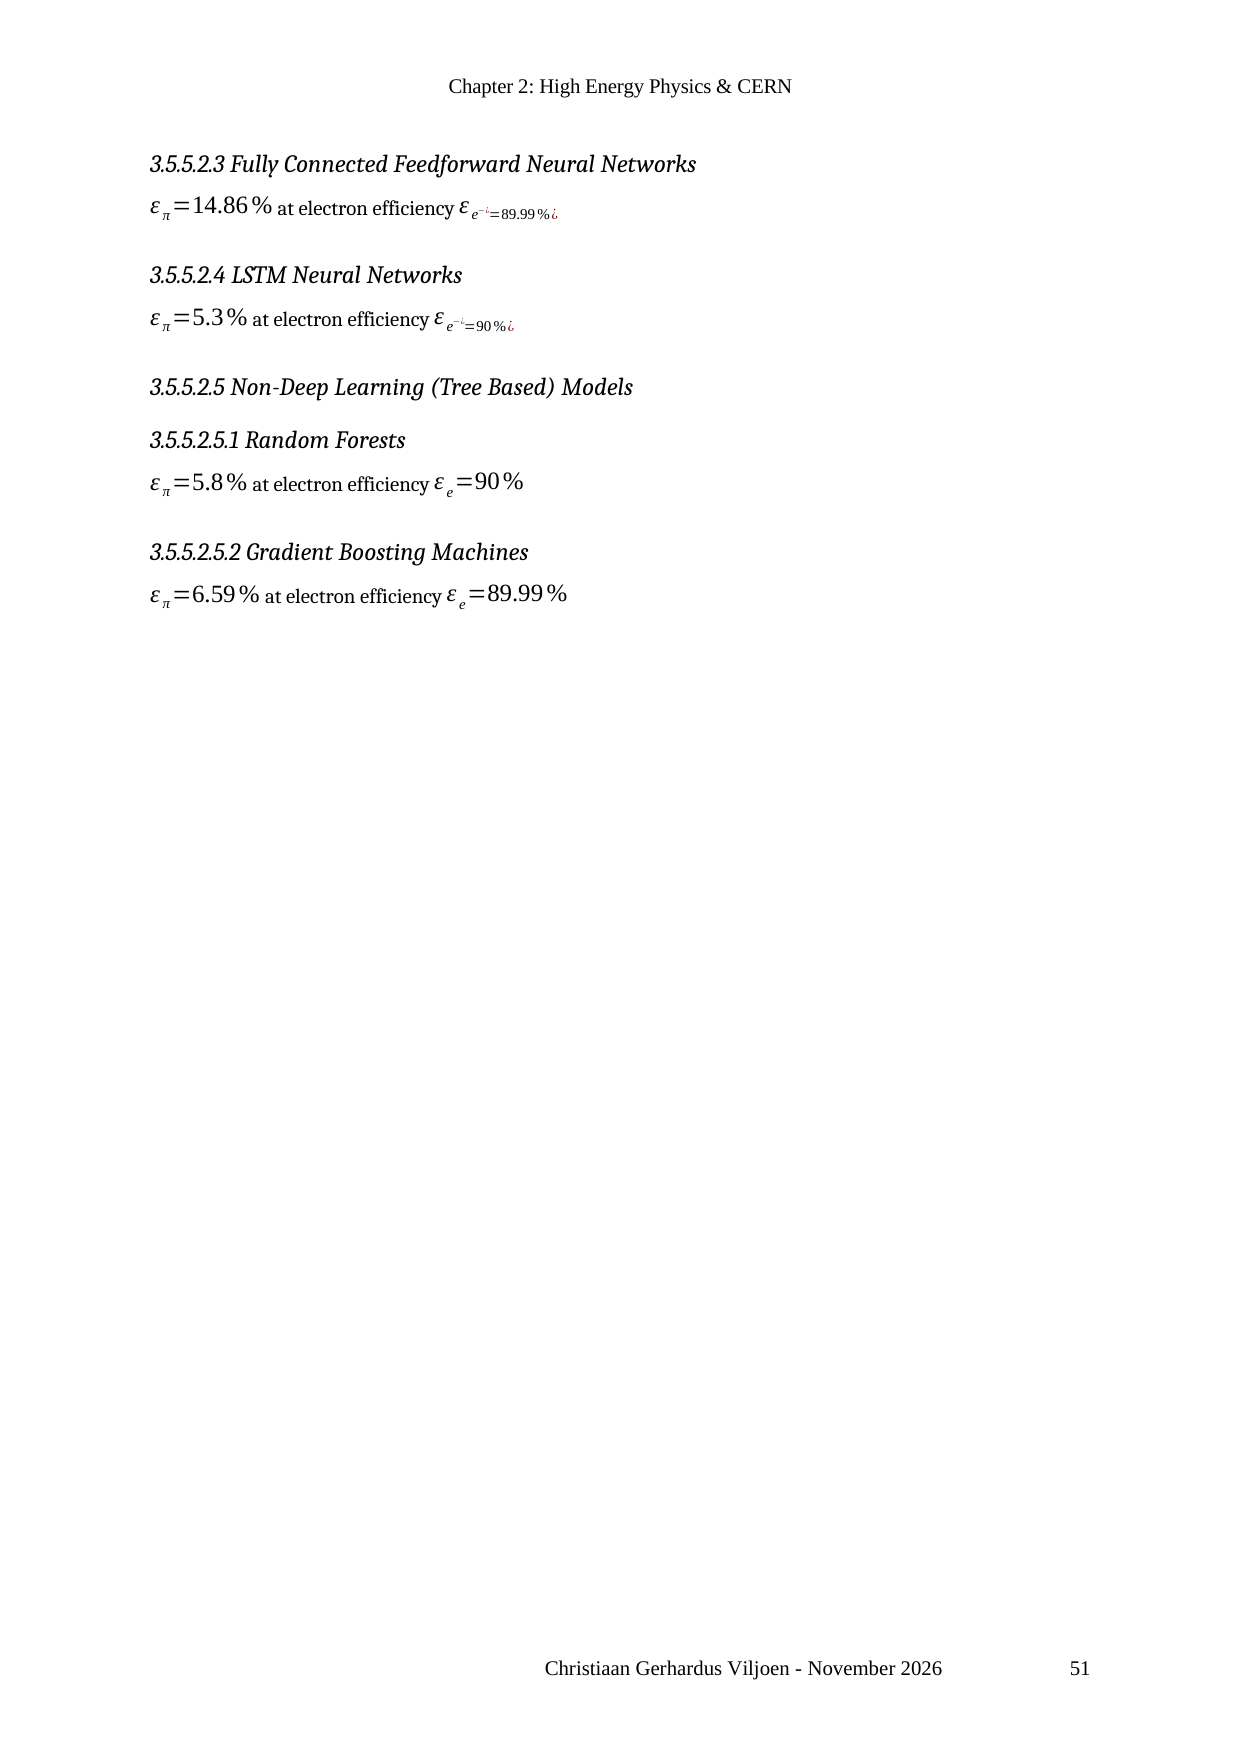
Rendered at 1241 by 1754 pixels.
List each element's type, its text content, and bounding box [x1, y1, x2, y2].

text at electron efficiency [150, 191, 1090, 224]
subtitle Gradient Boosting Machines [150, 538, 1090, 567]
subtitle Random Forests [150, 426, 1090, 455]
text at electron efficiency [150, 302, 1090, 336]
subtitle Non-Deep Learning (Tree Based) Models [150, 372, 1090, 401]
subtitle Fully Connected Feedforward Neural Networks [150, 150, 1090, 179]
text at electron efficiency [150, 579, 1090, 613]
subtitle LSTM Neural Networks [150, 261, 1090, 290]
text at electron efficiency [150, 467, 1090, 501]
